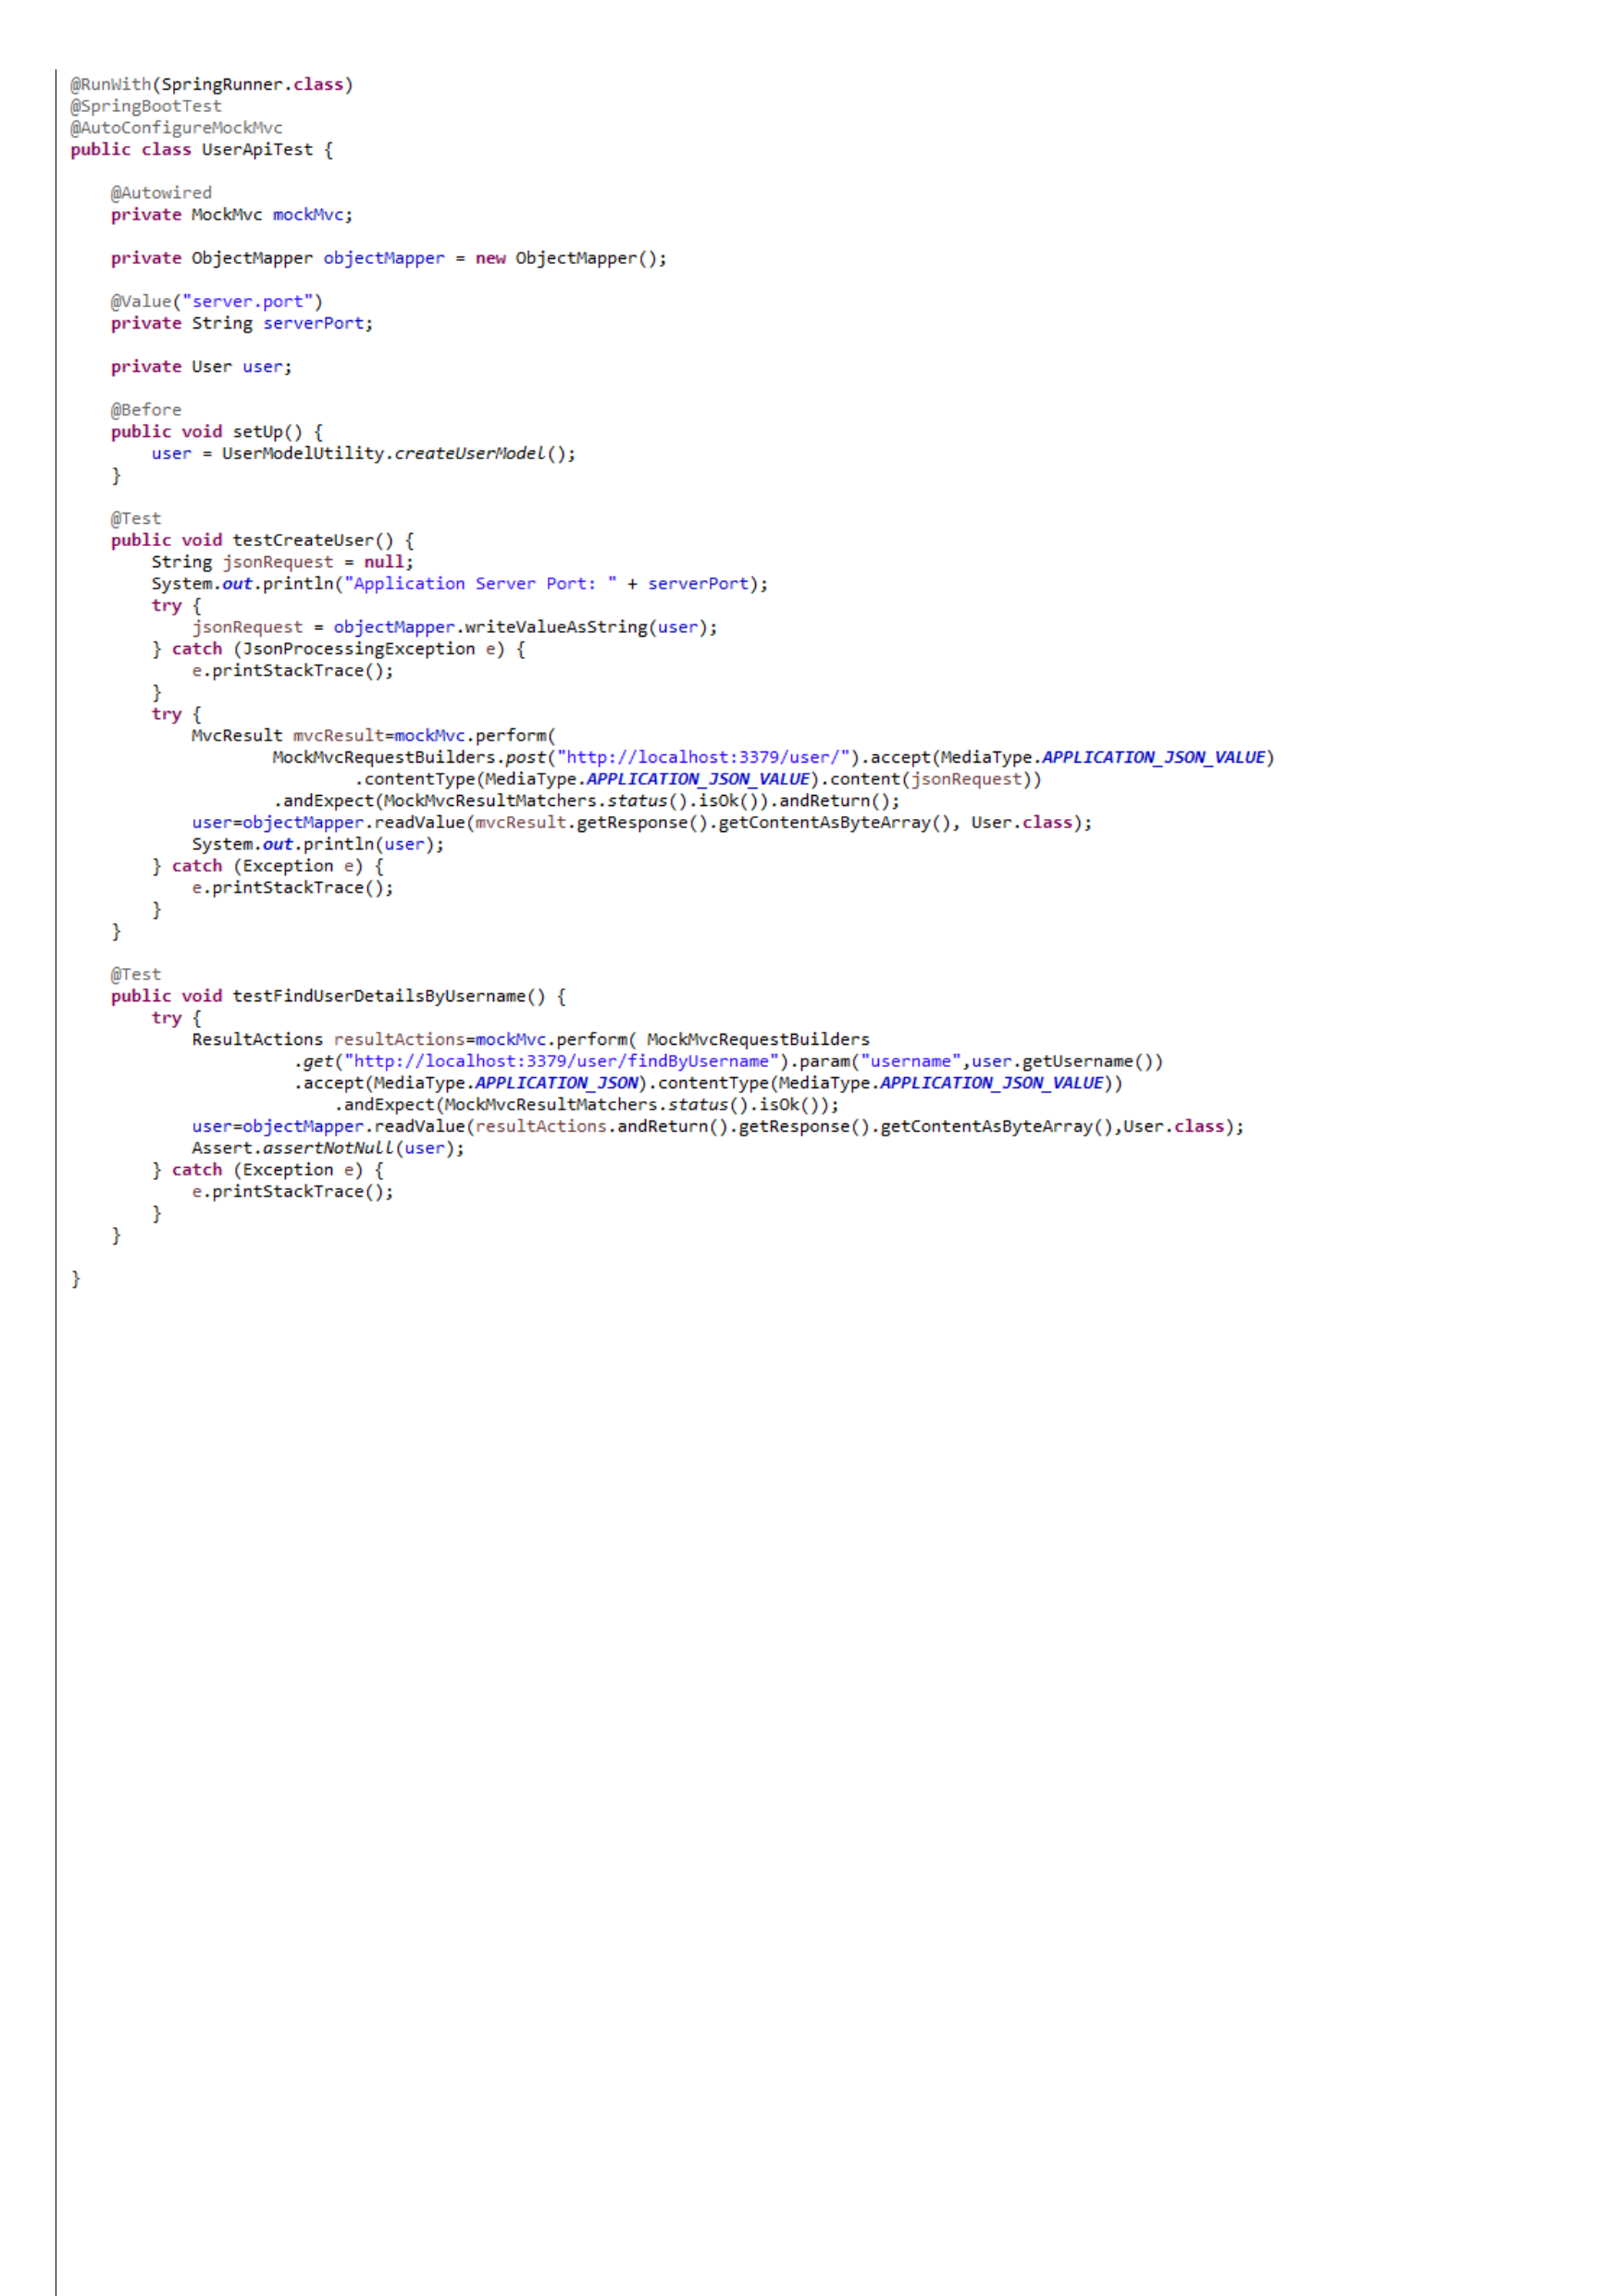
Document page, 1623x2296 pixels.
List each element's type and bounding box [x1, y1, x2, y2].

picture [69, 69, 1282, 1306]
